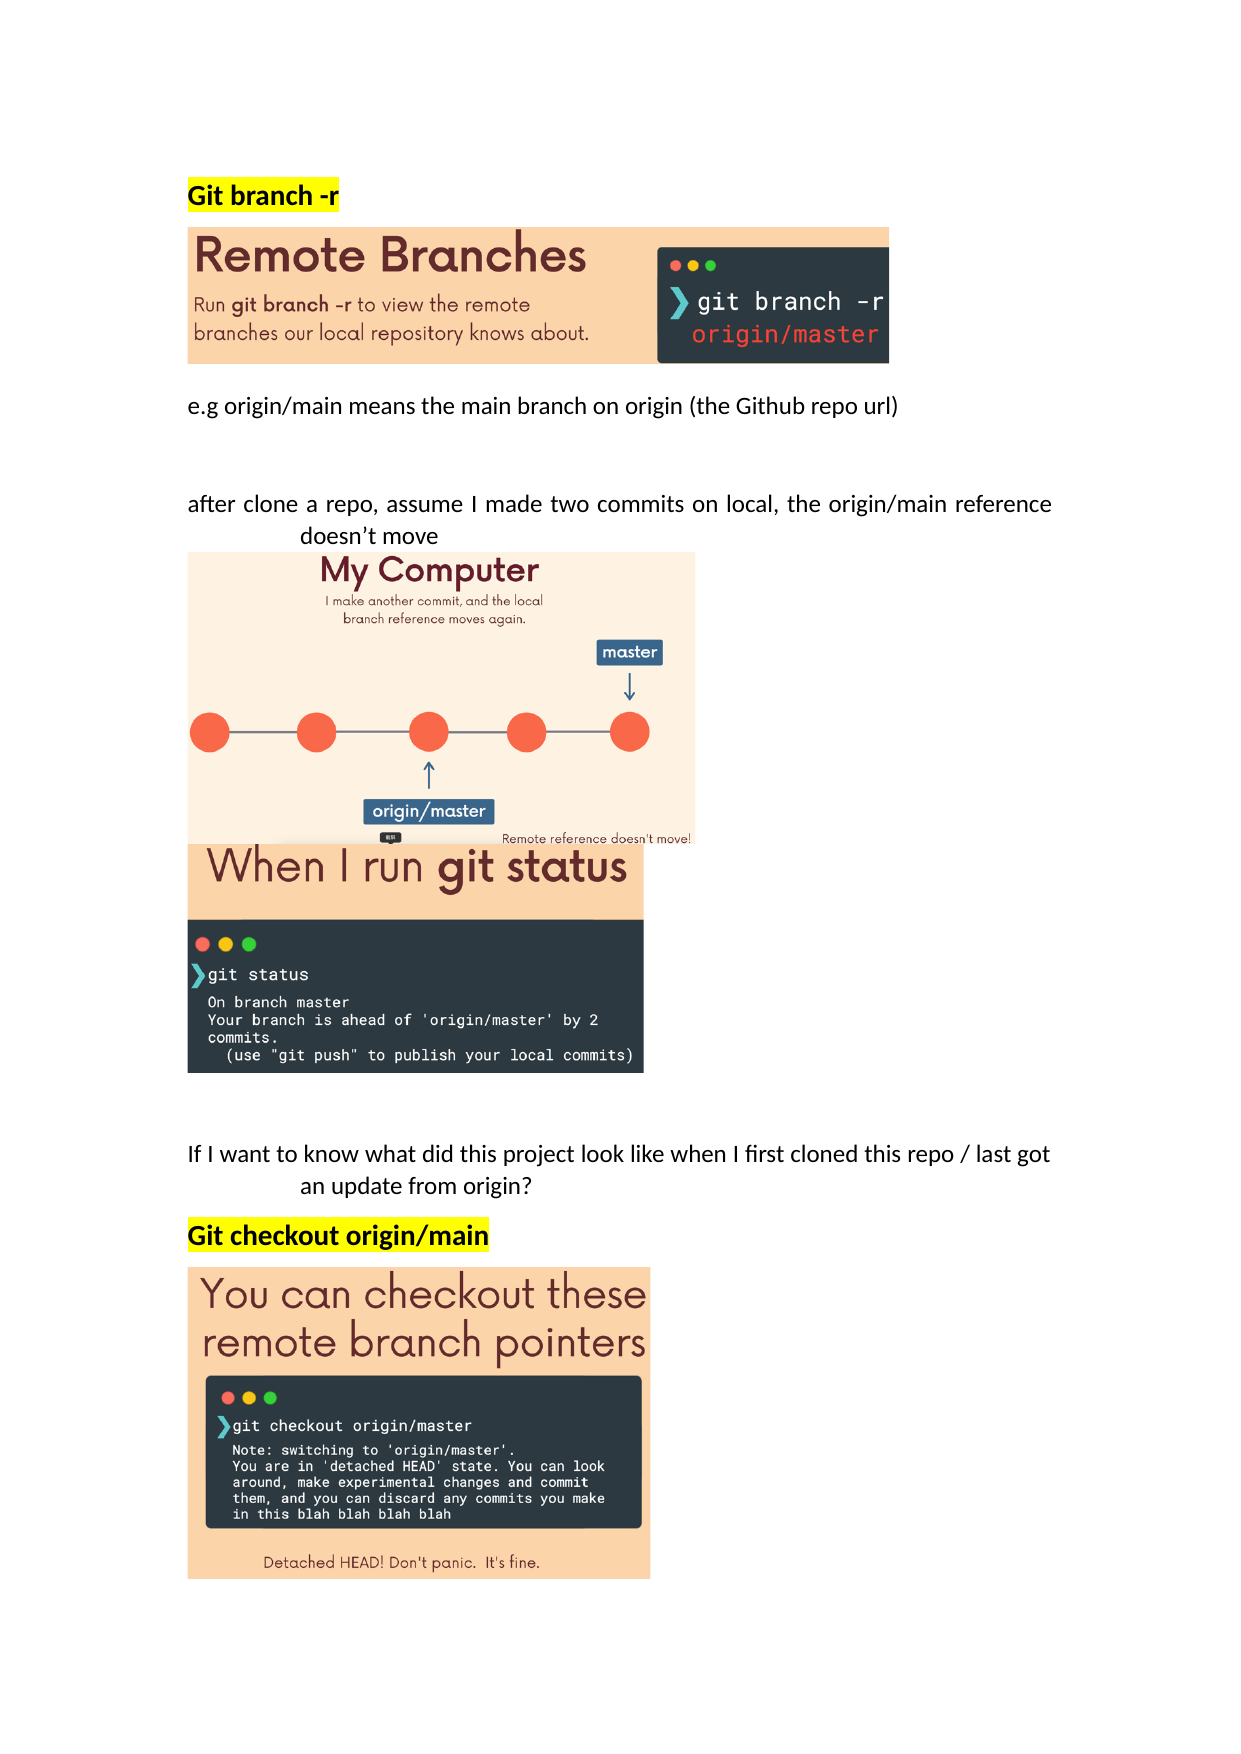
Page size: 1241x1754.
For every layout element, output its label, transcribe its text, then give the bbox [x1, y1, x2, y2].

text e.g origin/main means the main branch on origin (the Github repo url) [187, 389, 1053, 422]
picture [187, 227, 890, 364]
text Git checkout origin/main [187, 1202, 1053, 1267]
text Git branch -r [187, 162, 1053, 227]
text after clone a repo, assume I made two commits on local, the origin/main reference doesn’t move [187, 487, 1053, 552]
picture [187, 1267, 651, 1579]
picture [187, 552, 696, 1073]
text If I want to know what did this project look like when I first cloned this repo / last got an update from origin? [187, 1137, 1053, 1202]
